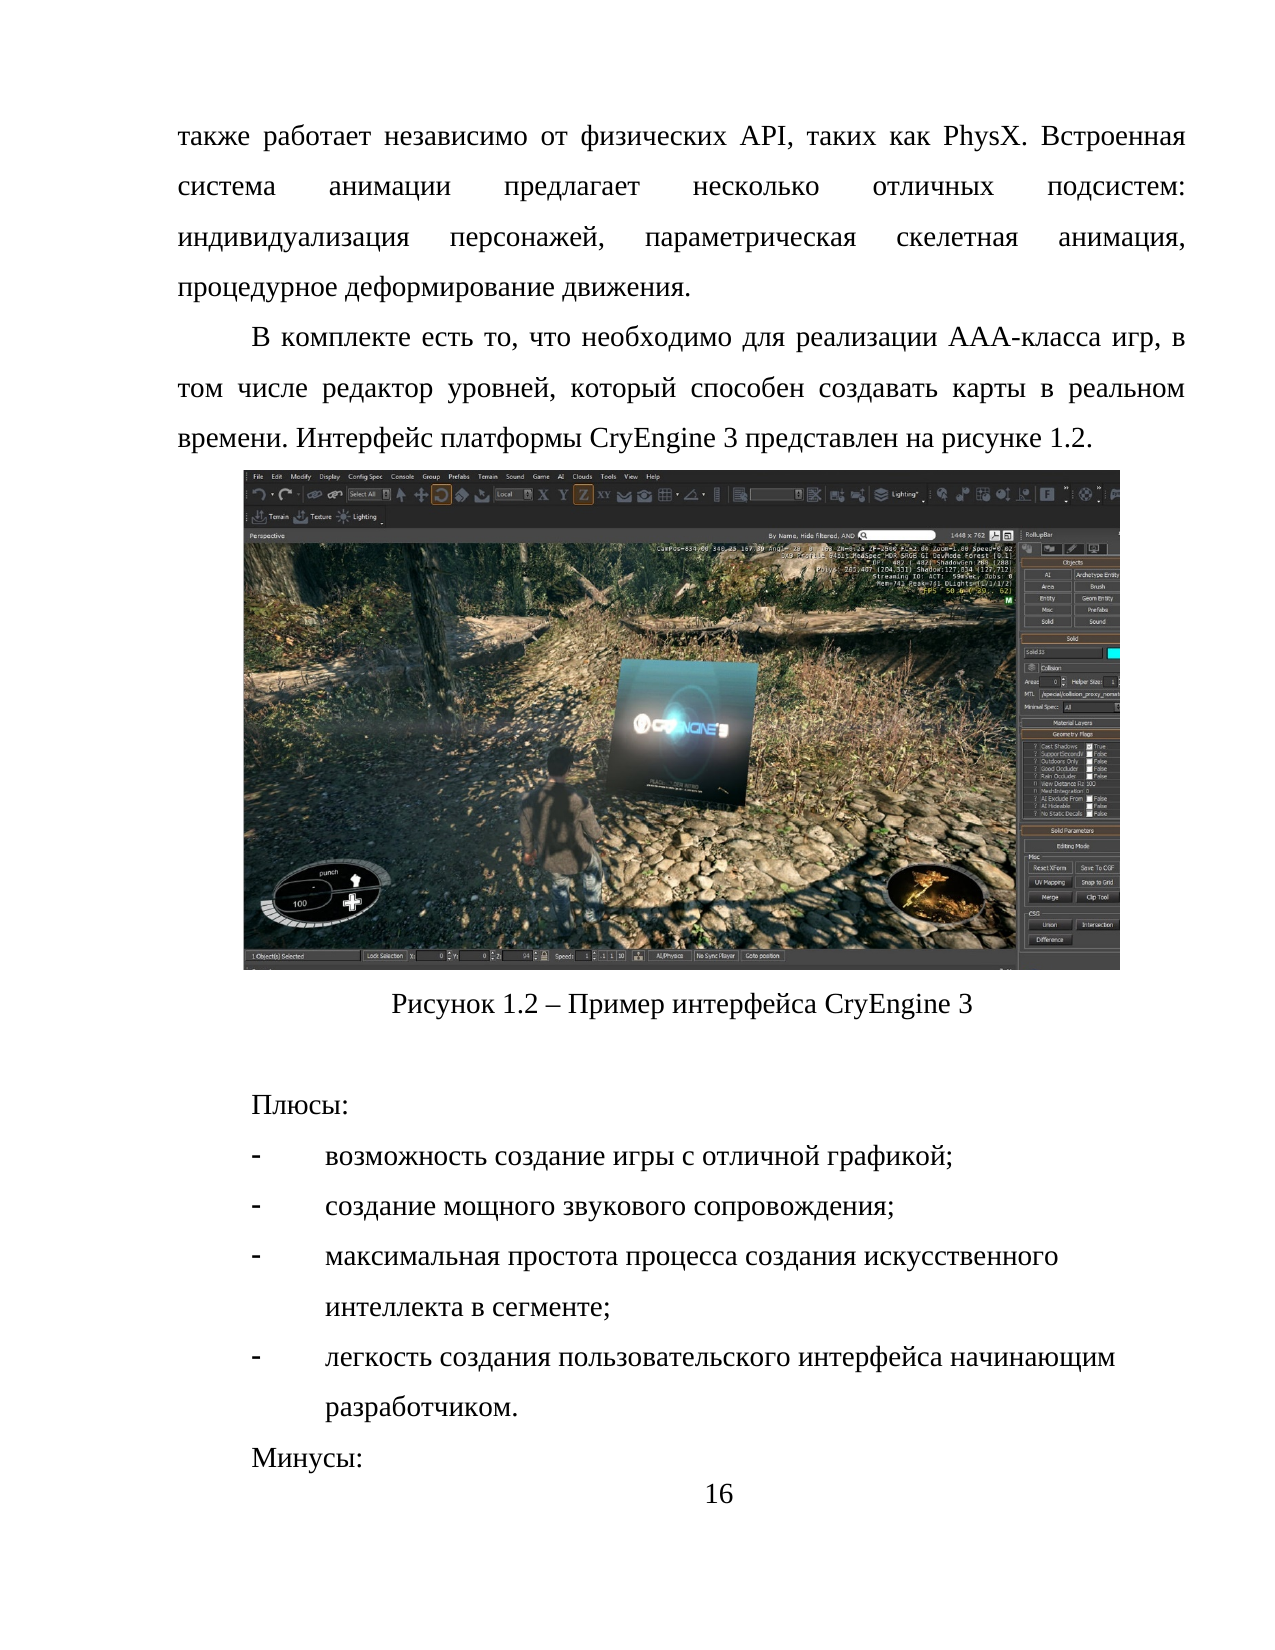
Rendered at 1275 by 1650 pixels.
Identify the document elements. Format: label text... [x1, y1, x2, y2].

list легкость создания пользовательского интерфейса начинающим разработчиком. [177, 1339, 1186, 1423]
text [177, 118, 1186, 303]
text Плюсы: [177, 1087, 1186, 1121]
text Рисунок 1.2 – Пример интерфейса CryEngine 3 [177, 987, 1186, 1020]
list возможность создание игры с отличной графикой; [177, 1138, 1186, 1171]
list создание мощного звукового сопровождения; [177, 1188, 1186, 1222]
text В комплекте есть то, что необходимо для реализации ААА-класса игр, в том числе редактор уровней, который способен создавать карты в реальном времени. Интерфейс платформы CryEngine 3 представлен на рисунке 1.2. [177, 319, 1186, 453]
picture [243, 470, 1120, 970]
text Минусы: [177, 1440, 1186, 1473]
list максимальная простота процесса создания искусственного интеллекта в сегменте; [177, 1238, 1186, 1322]
